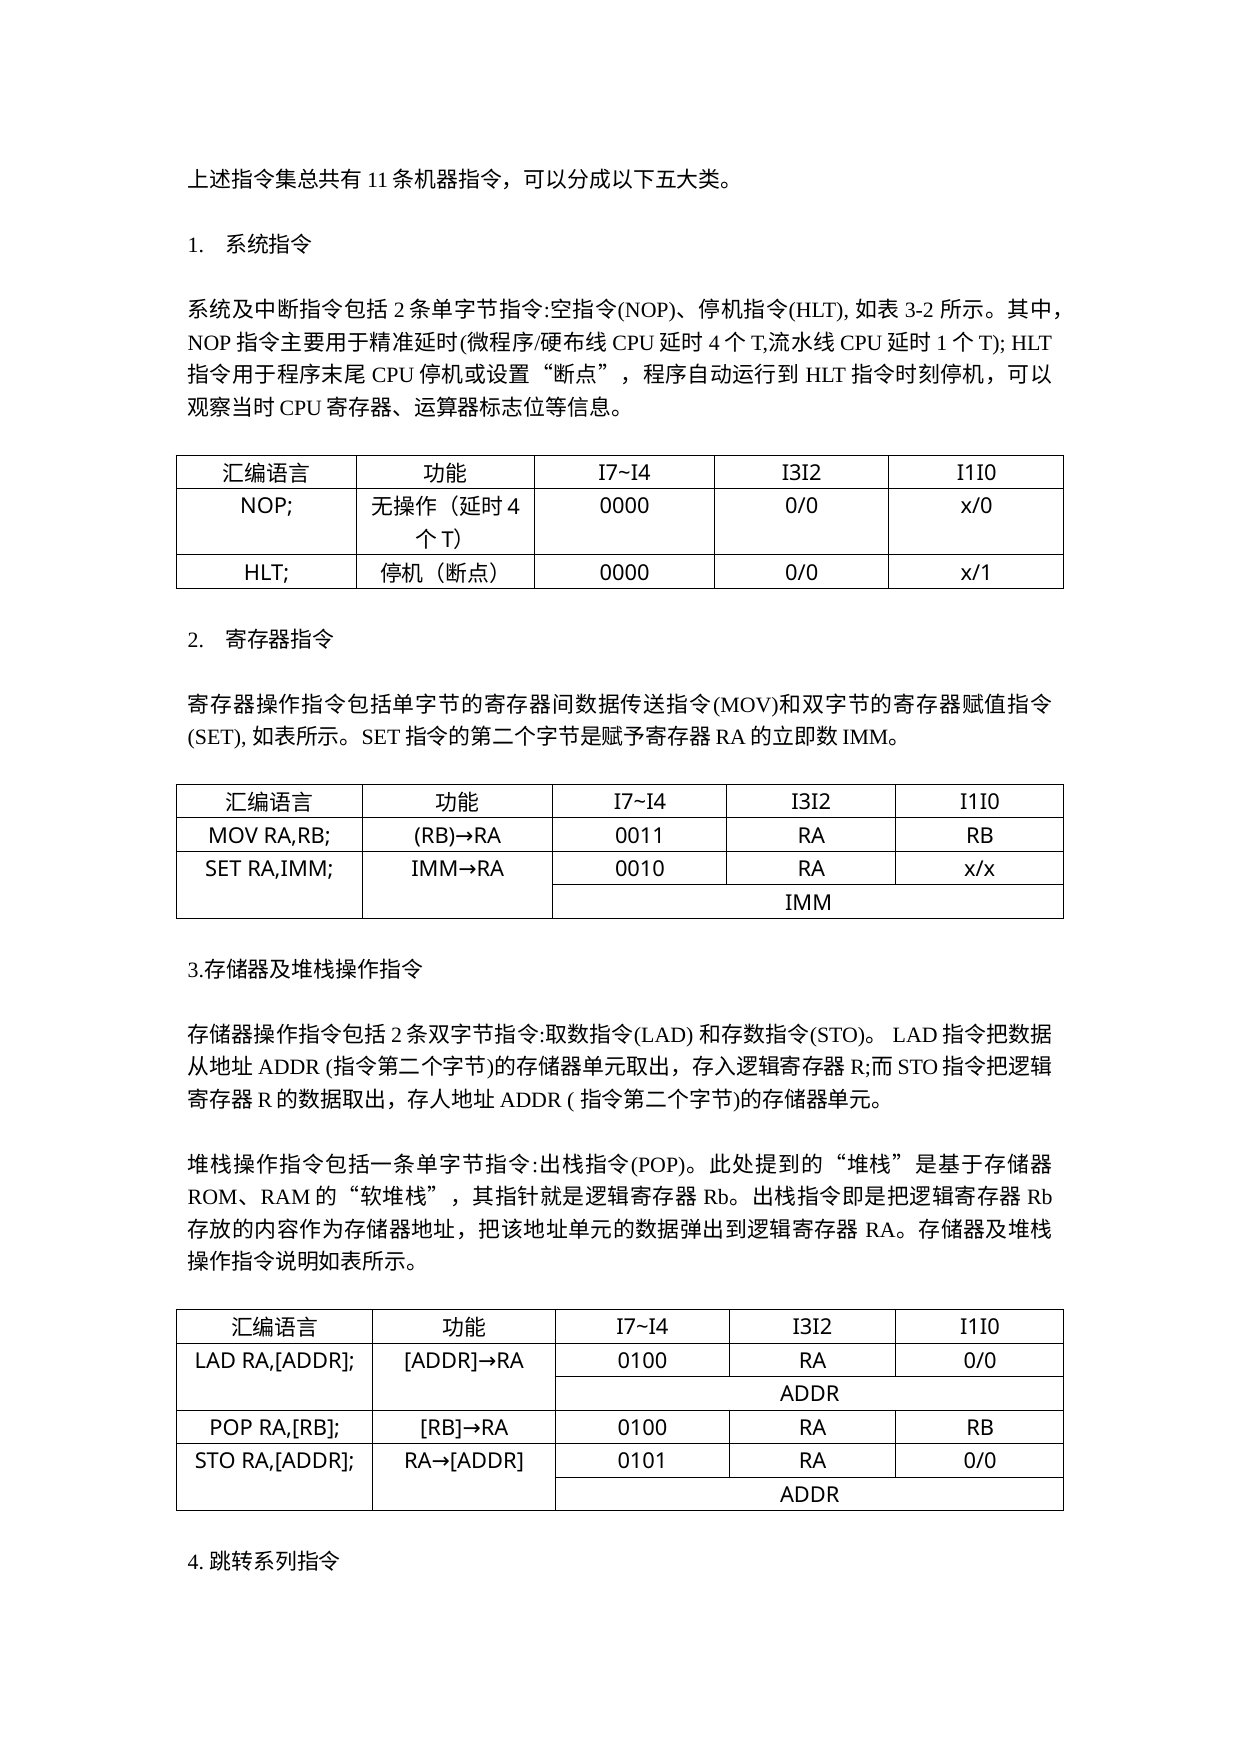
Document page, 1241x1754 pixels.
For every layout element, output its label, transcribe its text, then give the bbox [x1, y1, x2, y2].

text 3.存储器及堆栈操作指令 [187, 951, 1053, 984]
table_header 功能 [363, 785, 552, 817]
table_cell 0/0 [896, 1444, 1063, 1477]
table_header I1I0 [889, 456, 1063, 488]
text 4. 跳转系列指令 [187, 1544, 1053, 1576]
table_cell RA [727, 852, 895, 884]
table_cell 0101 [556, 1444, 729, 1477]
table_cell 无操作（延时4个T） [357, 489, 534, 554]
table_cell x/x [896, 852, 1063, 884]
table_cell RA→[ADDR] [373, 1444, 555, 1510]
table_cell LAD RA,[ADDR]; [177, 1344, 372, 1409]
table_cell SET RA,IMM; [177, 852, 362, 918]
table_cell [ADDR]→RA [373, 1344, 555, 1409]
table_header 功能 [373, 1310, 555, 1342]
table_cell 0/0 [715, 489, 888, 554]
table_cell ADDR [556, 1478, 1063, 1510]
table_cell POP RA,[RB]; [177, 1411, 372, 1443]
table_cell RA [730, 1411, 895, 1443]
table_cell 0/0 [896, 1344, 1063, 1376]
table_header I7~I4 [556, 1310, 729, 1342]
text 存储器操作指令包括2条双字节指令:取数指令(LAD) 和存数指令(STO)。 LAD指令把数据从地址ADDR (指令第二个字节)的存储器单元取出，存入逻辑寄存器R;而STO指令把逻辑寄存器R的数据取出，存人地址ADDR ( 指令第二个字节)的存储器单元。 [187, 1016, 1053, 1114]
table_header I1I0 [896, 1310, 1063, 1342]
table_cell HLT; [177, 555, 356, 588]
text 堆栈操作指令包括一条单字节指令:出栈指令(POP)。此处提到的“堆栈”是基于存储器ROM、RAM的“软堆栈”，其指针就是逻辑寄存器Rb。出栈指令即是把逻辑寄存器Rb存放的内容作为存储器地址，把该地址单元的数据弹出到逻辑寄存器RA。存储器及堆栈操作指令说明如表所示。 [187, 1146, 1053, 1276]
text 寄存器操作指令包括单字节的寄存器间数据传送指令(MOV)和双字节的寄存器赋值指令(SET), 如表所示。SET指令的第二个字节是赋予寄存器RA的立即数IMM。 [187, 686, 1053, 751]
table_header 汇编语言 [177, 785, 362, 817]
table_header 汇编语言 [177, 456, 356, 488]
table_cell 0/0 [715, 555, 888, 588]
table_header I7~I4 [535, 456, 714, 488]
table_cell 0000 [535, 555, 714, 588]
table_header 功能 [357, 456, 534, 488]
table_cell x/0 [889, 489, 1063, 554]
table_cell 0010 [553, 852, 726, 884]
table_cell 0000 [535, 489, 714, 554]
list 寄存器指令 [187, 621, 1053, 654]
table_cell NOP; [177, 489, 356, 554]
table_header 汇编语言 [177, 1310, 372, 1342]
table_cell x/1 [889, 555, 1063, 588]
table_cell (RB)→RA [363, 818, 552, 851]
table_header I3I2 [727, 785, 895, 817]
table_cell 0100 [556, 1344, 729, 1376]
text 上述指令集总共有11条机器指令，可以分成以下五大类。 [187, 162, 1053, 194]
table_header I7~I4 [553, 785, 726, 817]
table_cell MOV RA,RB; [177, 818, 362, 851]
text 系统及中断指令包括2条单字节指令:空指令(NOP)、停机指令(HLT), 如表3-2 所示。其中，NOP指令主要用于精准延时(微程序/硬布线CPU延时4个T,流水线CPU延时1个T); HLT指令用于程序末尾CPU停机或设置“断点”，程序自动运行到HLT指令时刻停机，可以观察当时CPU寄存器、运算器标志位等信息。 [187, 292, 1053, 422]
table_cell STO RA,[ADDR]; [177, 1444, 372, 1510]
table_cell RA [727, 818, 895, 851]
table_cell IMM→RA [363, 852, 552, 918]
table_header I3I2 [730, 1310, 895, 1342]
table_cell 停机（断点） [357, 555, 534, 588]
table_header I1I0 [896, 785, 1063, 817]
table_cell ADDR [556, 1377, 1063, 1409]
table_cell 0011 [553, 818, 726, 851]
table_cell 0100 [556, 1411, 729, 1443]
table_cell [RB]→RA [373, 1411, 555, 1443]
table_cell IMM [553, 885, 1063, 918]
table_cell RA [730, 1344, 895, 1376]
table_cell RB [896, 1411, 1063, 1443]
list 系统指令 [187, 227, 1053, 259]
table_cell RB [896, 818, 1063, 851]
table_cell RA [730, 1444, 895, 1477]
table_header I3I2 [715, 456, 888, 488]
